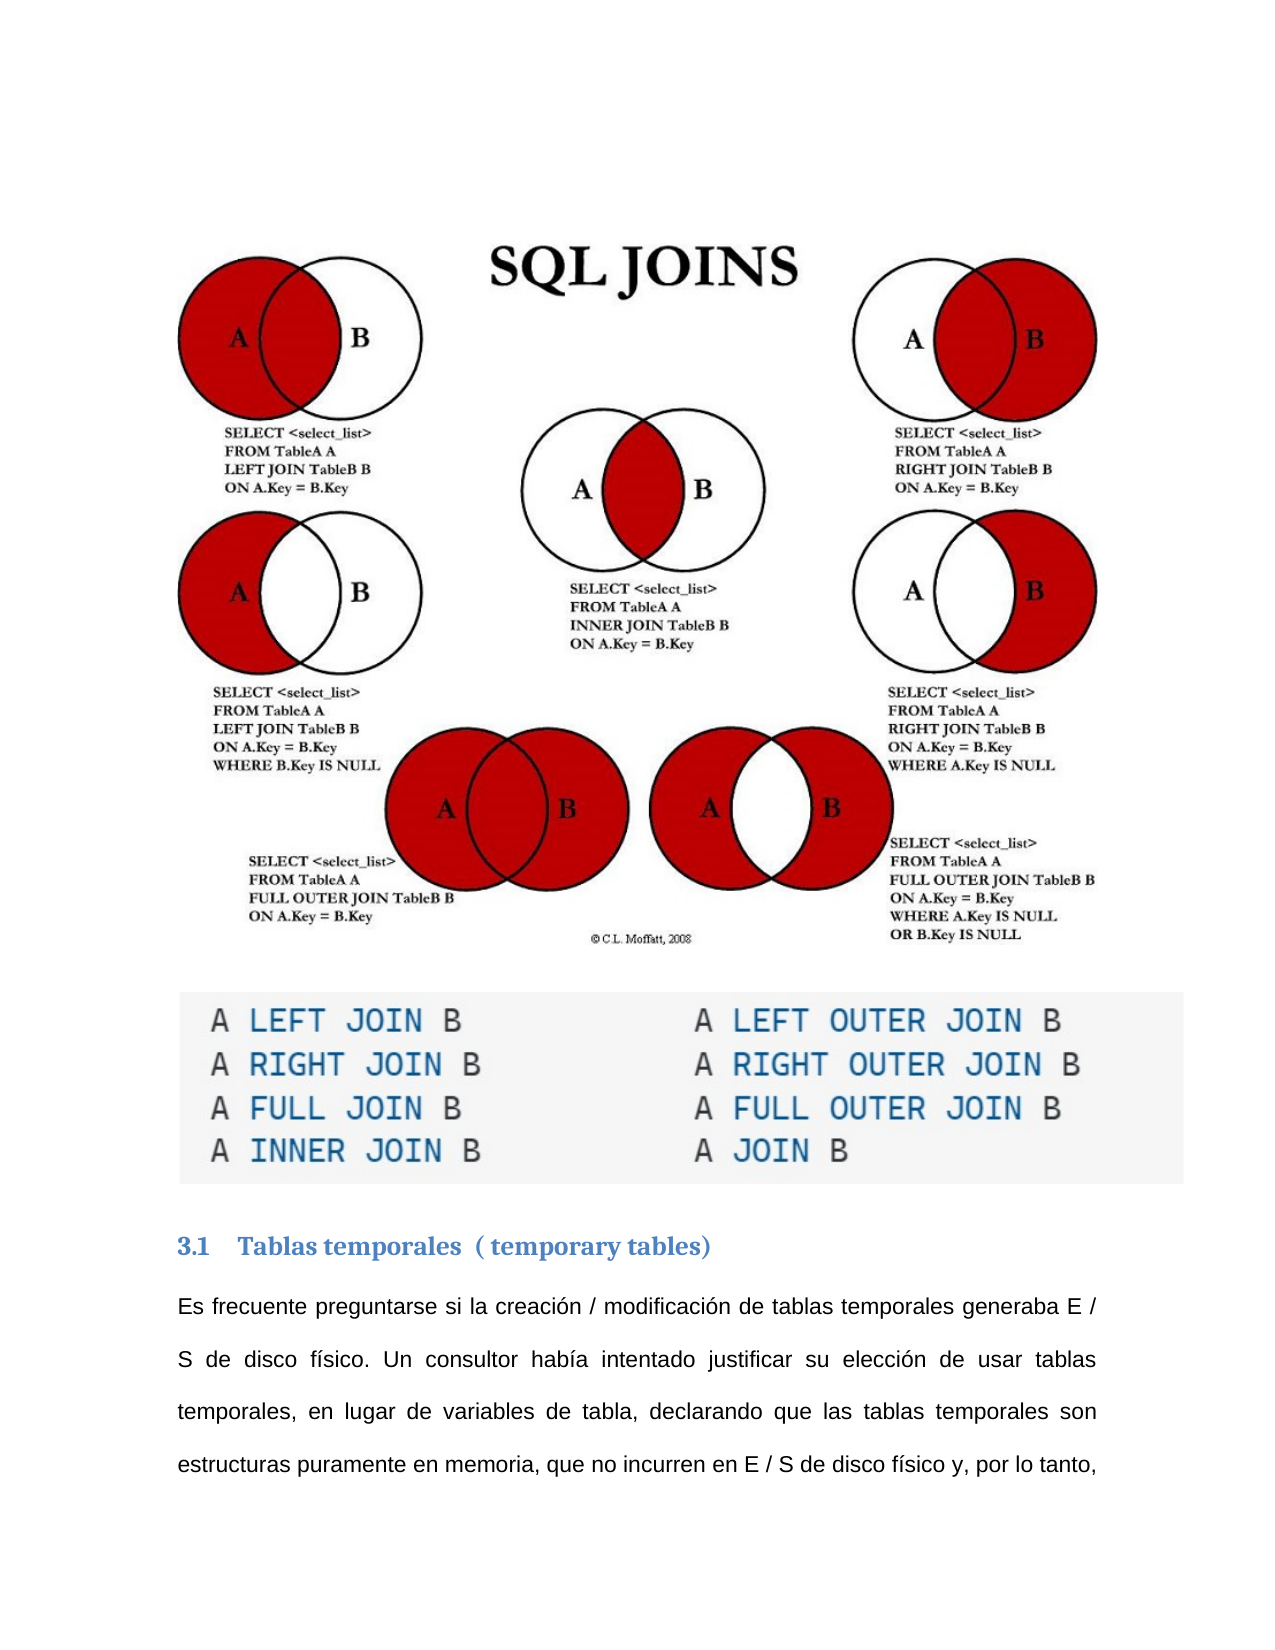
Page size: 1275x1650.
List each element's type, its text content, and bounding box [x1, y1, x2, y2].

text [177, 1293, 1098, 1477]
subtitle Tablas temporales ( temporary tables) [177, 1231, 1098, 1262]
picture [177, 992, 1184, 1184]
picture [177, 221, 1098, 945]
